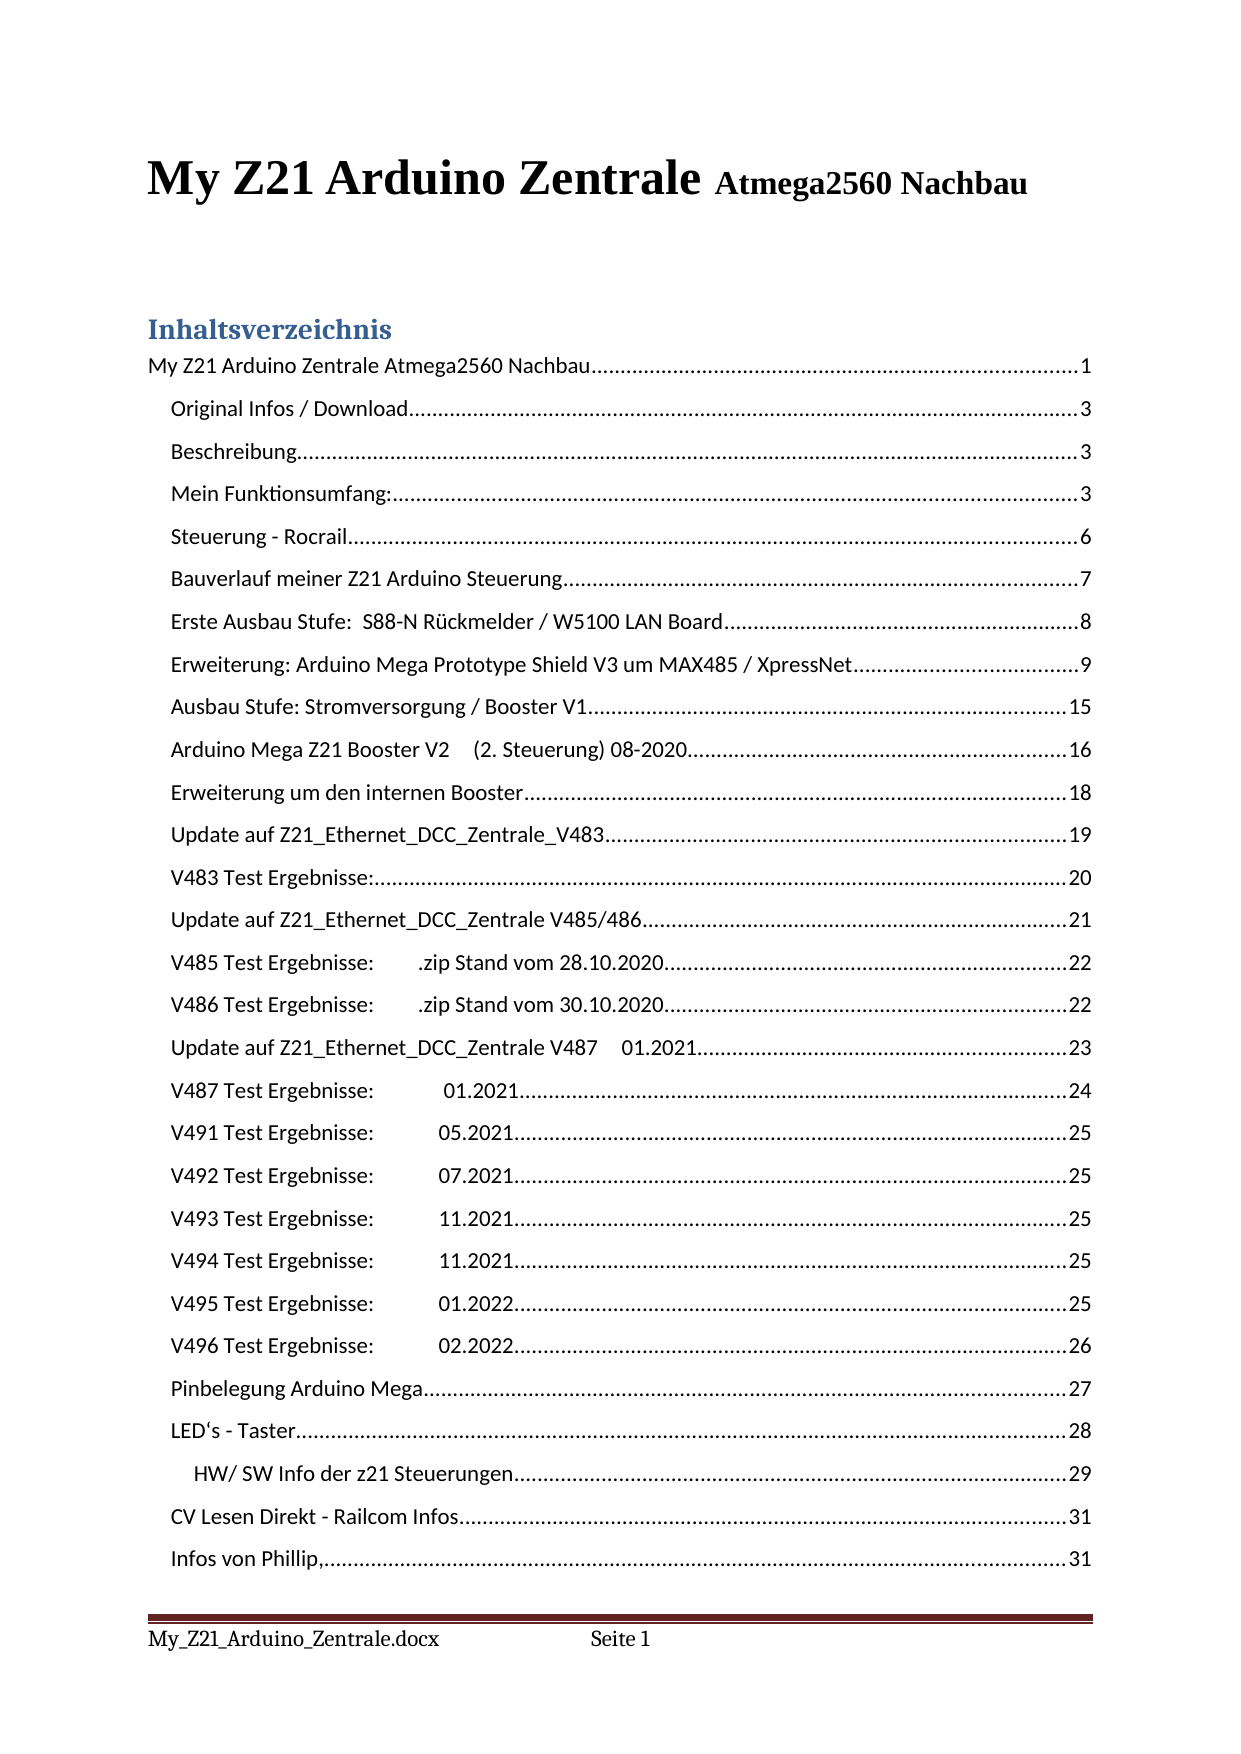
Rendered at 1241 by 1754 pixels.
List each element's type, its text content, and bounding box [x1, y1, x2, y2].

subtitle My Z21 Arduino Zentrale Atmega2560 Nachbau [148, 148, 1093, 205]
